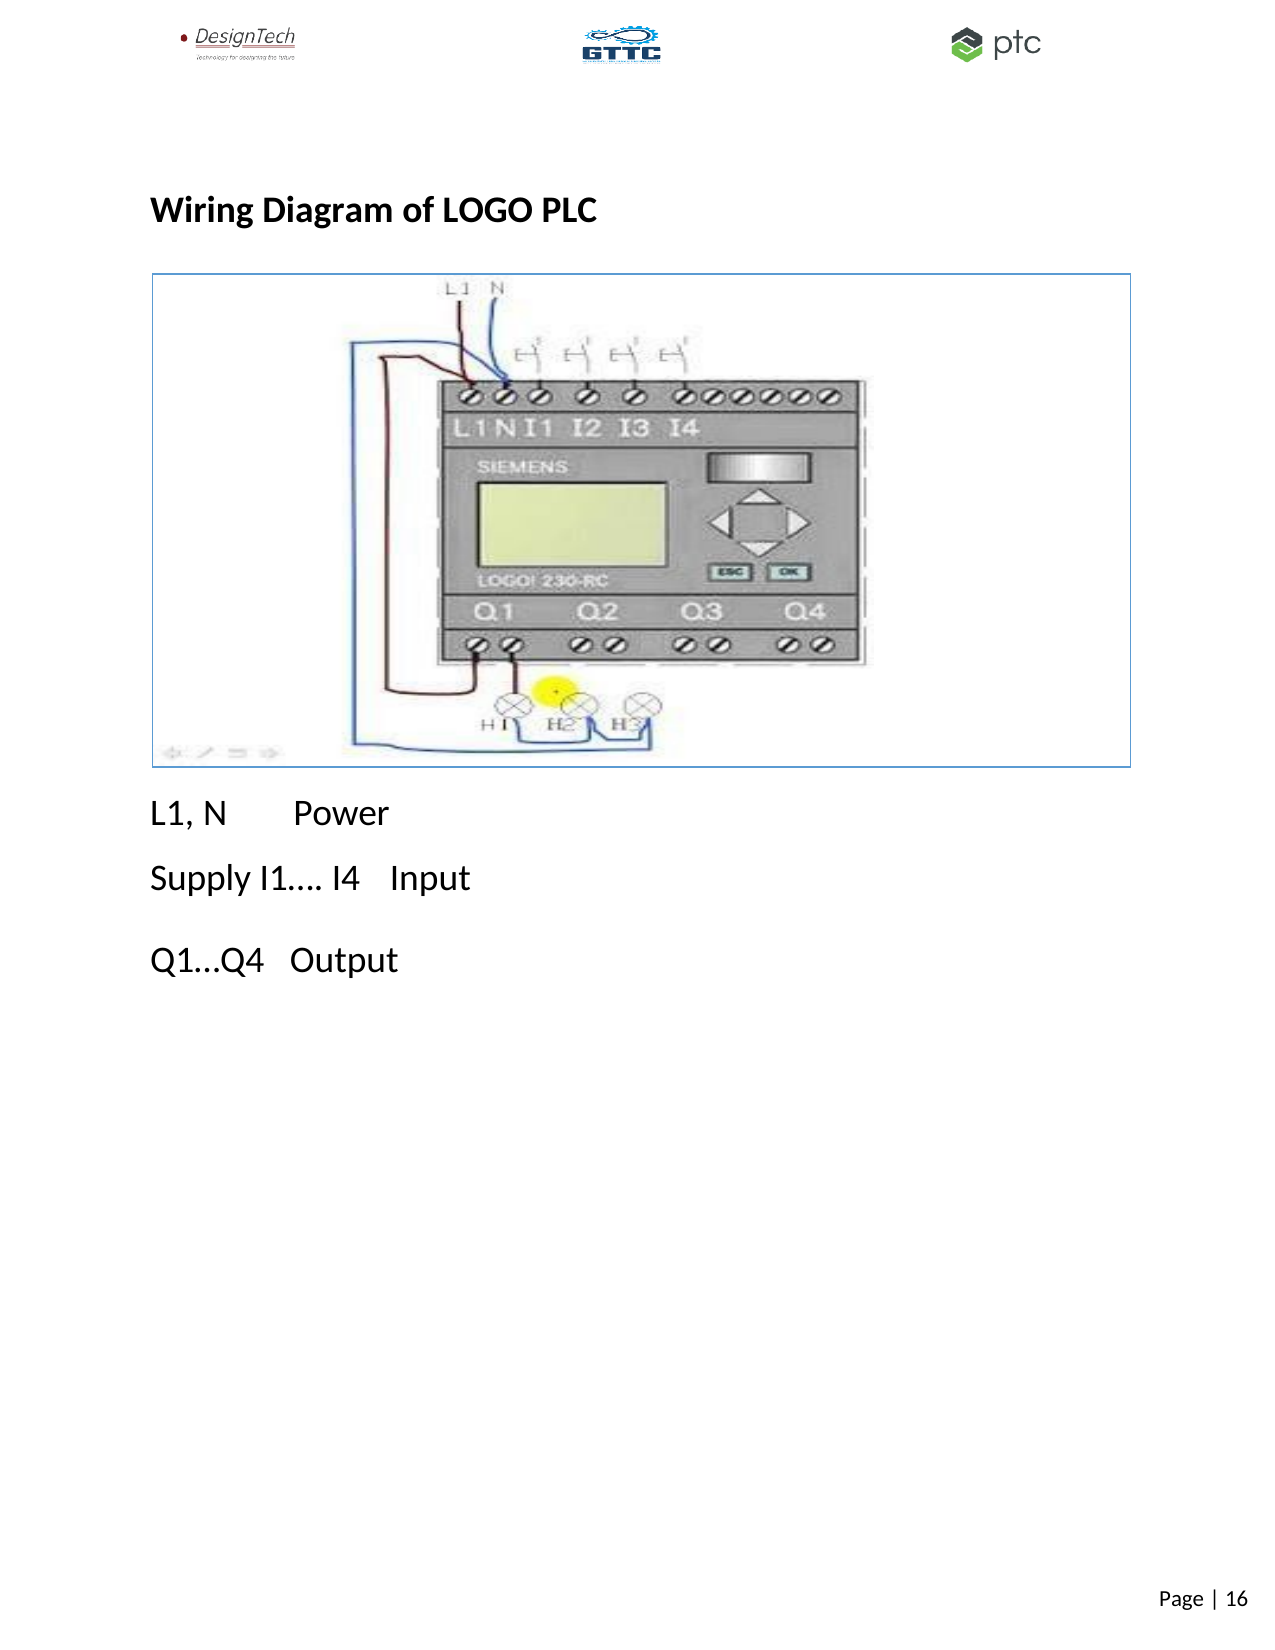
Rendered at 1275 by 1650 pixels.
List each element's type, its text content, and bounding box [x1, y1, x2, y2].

text Q1…Q4 Output [150, 936, 1248, 982]
picture [153, 275, 874, 766]
subtitle Wiring Diagram of LOGO PLC [150, 186, 1248, 232]
picture [951, 27, 1041, 63]
text L1, N Power Supply I1…. I4 Input [150, 270, 498, 900]
picture [582, 26, 661, 64]
picture [180, 27, 295, 61]
